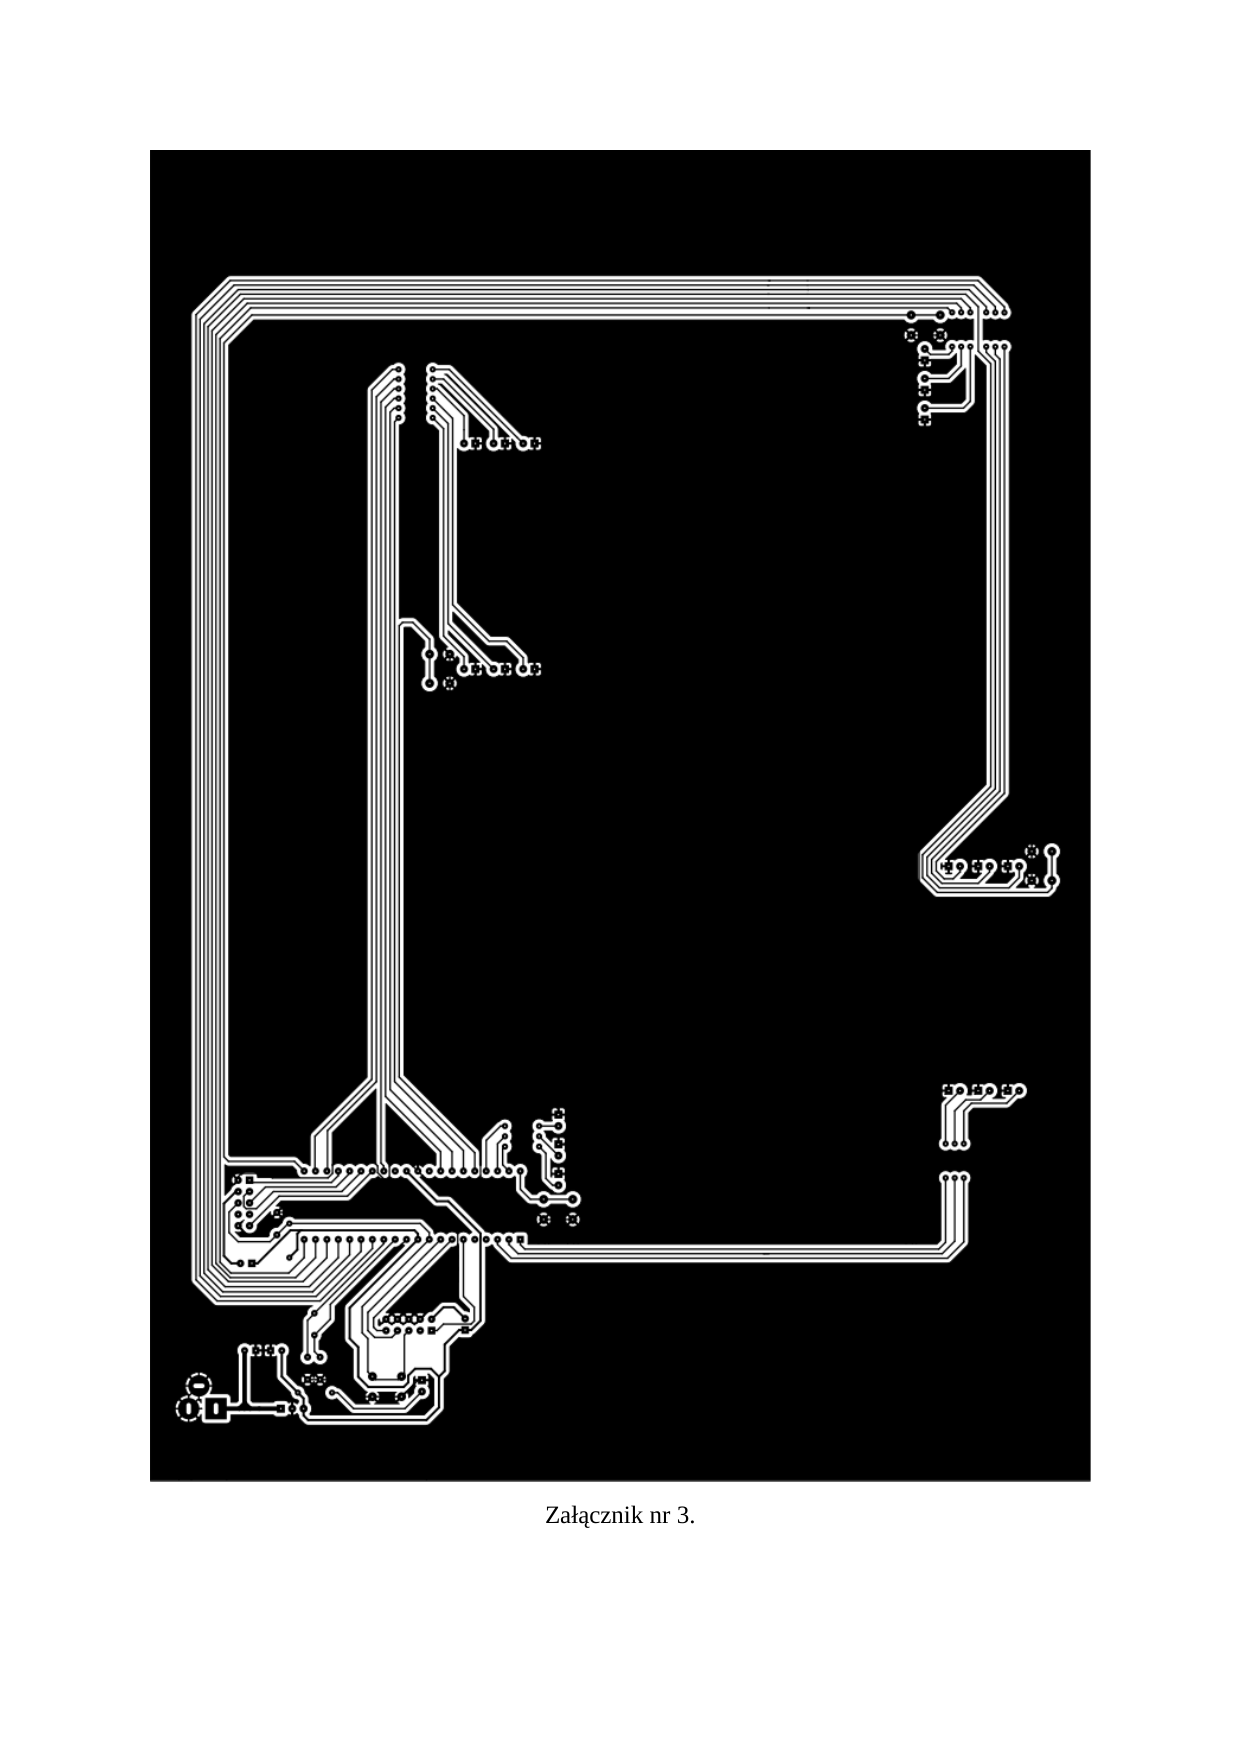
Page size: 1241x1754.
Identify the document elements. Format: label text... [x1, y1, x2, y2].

picture [150, 150, 1091, 1482]
text Załącznik nr 3. [150, 1500, 1090, 1529]
